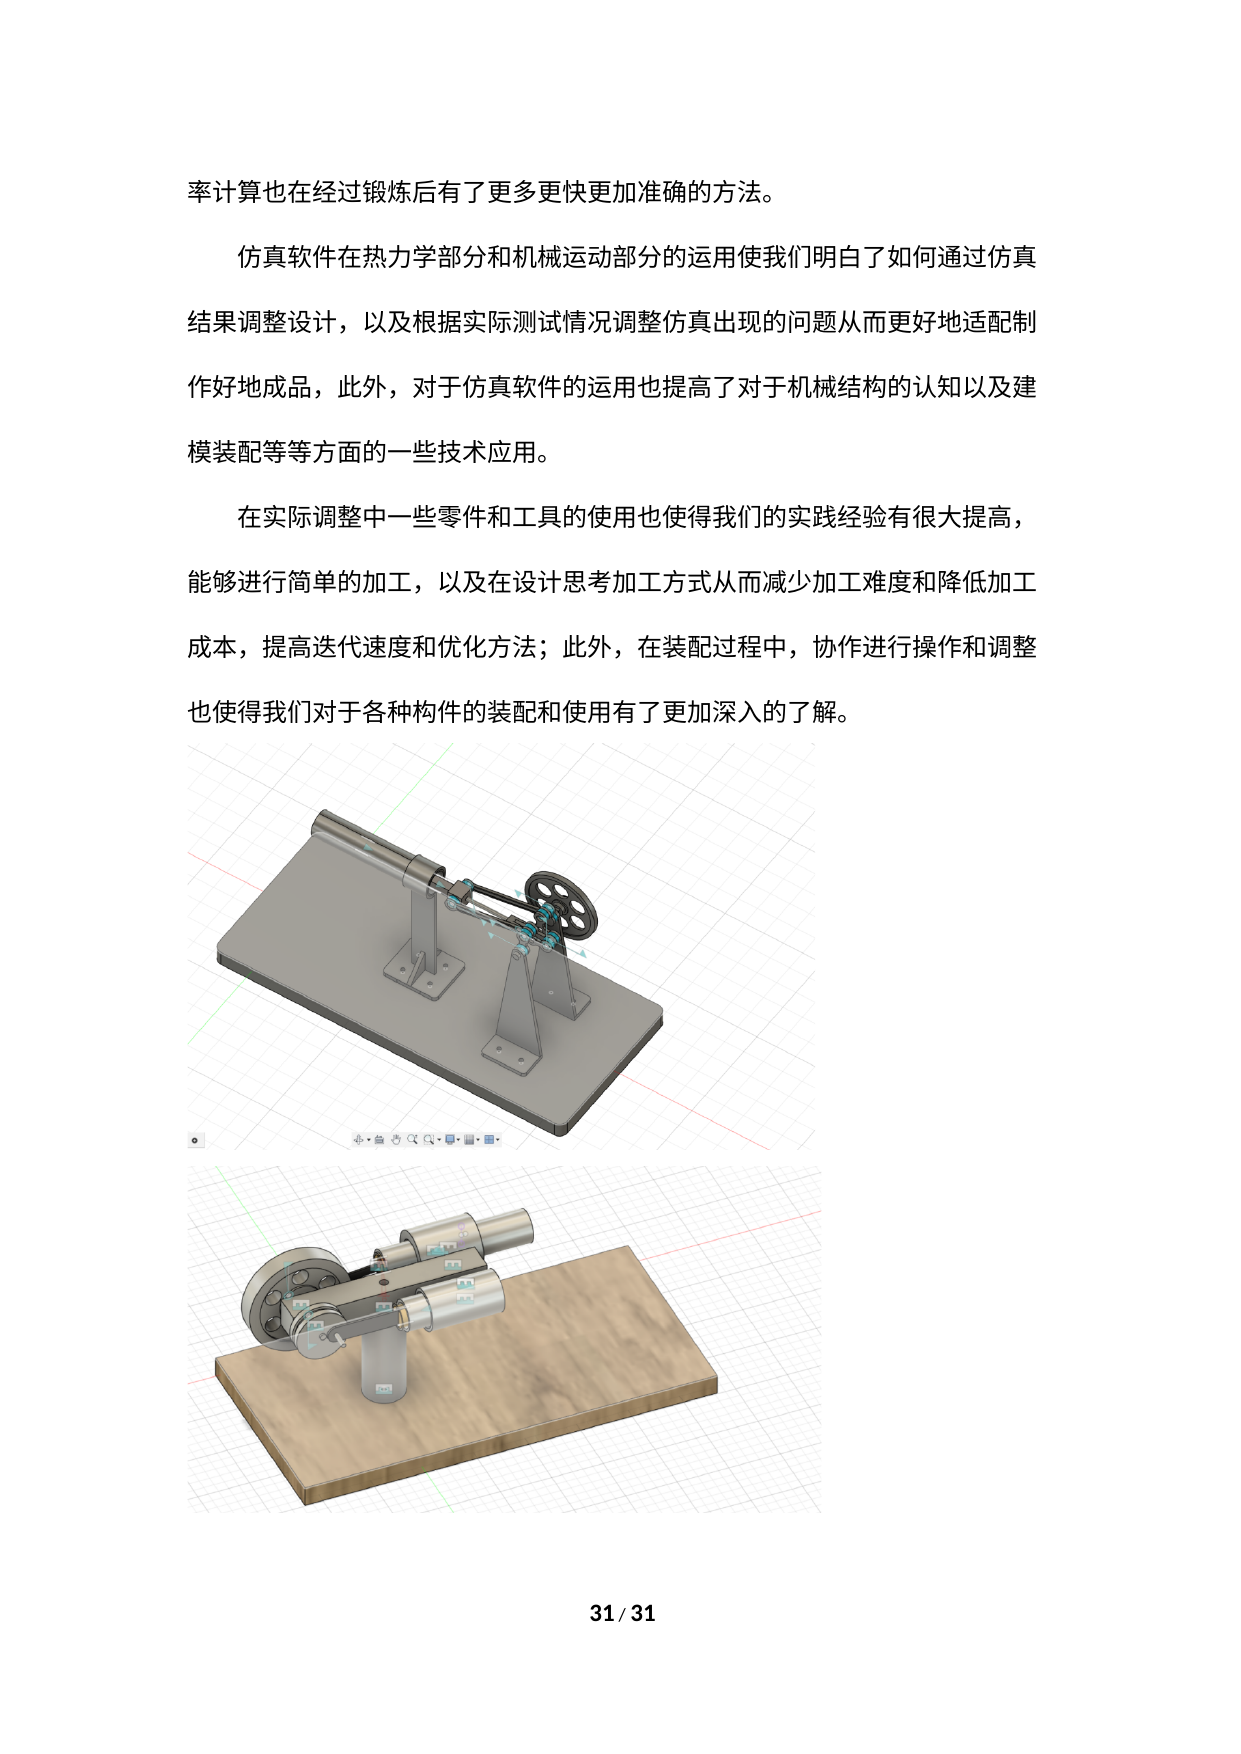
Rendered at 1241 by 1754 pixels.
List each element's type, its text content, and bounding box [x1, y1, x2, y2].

picture [187, 1166, 822, 1513]
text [187, 158, 1053, 223]
text 在实际调整中一些零件和工具的使用也使得我们的实践经验有很大提高，能够进行简单的加工，以及在设计思考加工方式从而减少加工难度和降低加工成本，提高迭代速度和优化方法；此外，在装配过程中，协作进行操作和调整也使得我们对于各种构件的装配和使用有了更加深入的了解。 [187, 483, 1053, 743]
text 仿真软件在热力学部分和机械运动部分的运用使我们明白了如何通过仿真结果调整设计，以及根据实际测试情况调整仿真出现的问题从而更好地适配制作好地成品，此外，对于仿真软件的运用也提高了对于机械结构的认知以及建模装配等等方面的一些技术应用。 [187, 223, 1053, 483]
picture [187, 743, 816, 1150]
